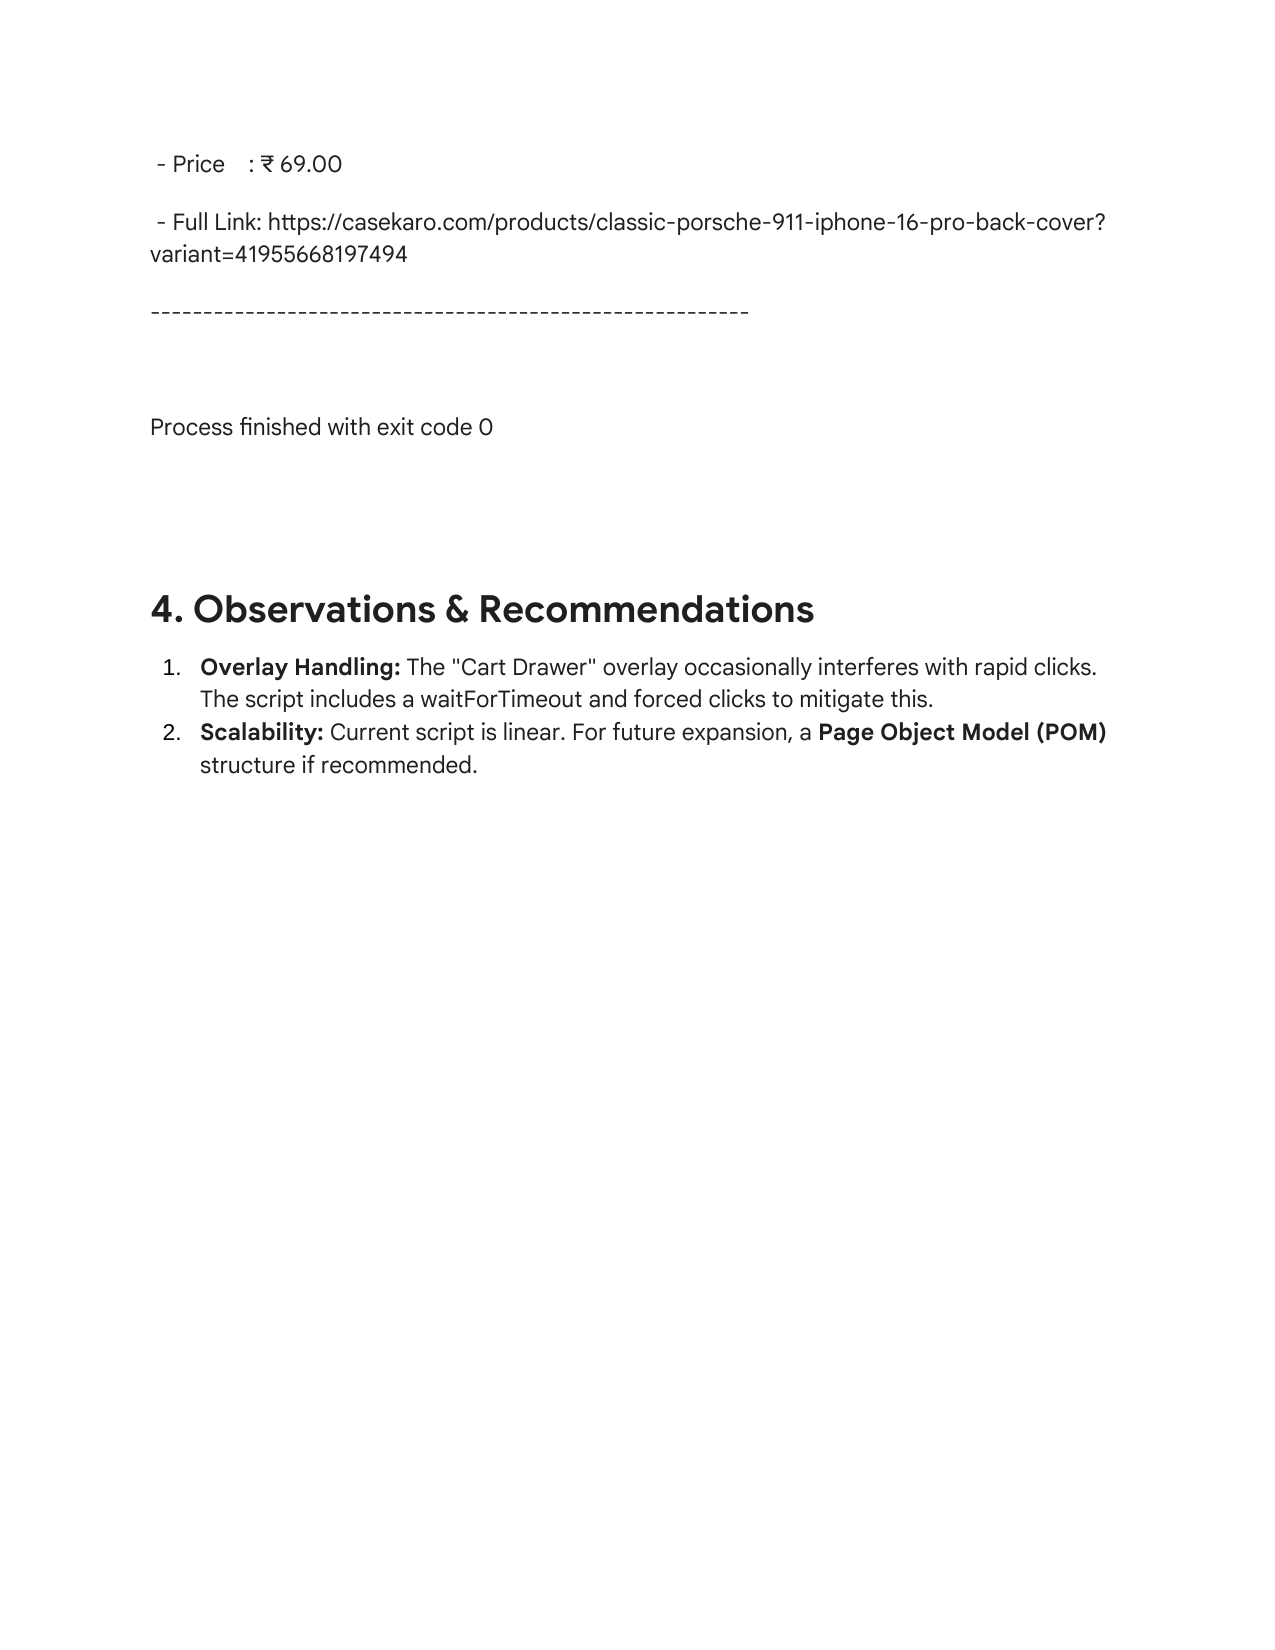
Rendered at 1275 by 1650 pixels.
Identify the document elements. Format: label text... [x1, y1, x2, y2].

text - Full Link: https://casekaro.com/products/classic-porsche-911-iphone-16-pro-back-cover?variant=41955668197494 [150, 208, 1125, 269]
list Scalability: Current script is linear. For future expansion, a Page Object Model (POM) structure if recommended. [162, 718, 1125, 779]
list Overlay Handling: The "Cart Drawer" overlay occasionally interferes with rapid clicks. The script includes a waitForTimeout and forced clicks to mitigate this. [162, 653, 1125, 714]
text Process finished with exit code 0 [150, 413, 1125, 442]
subtitle 4. Observations & Recommendations [150, 587, 1125, 634]
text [150, 298, 1125, 327]
text - Price : ₹ 69.00 [150, 150, 1125, 179]
